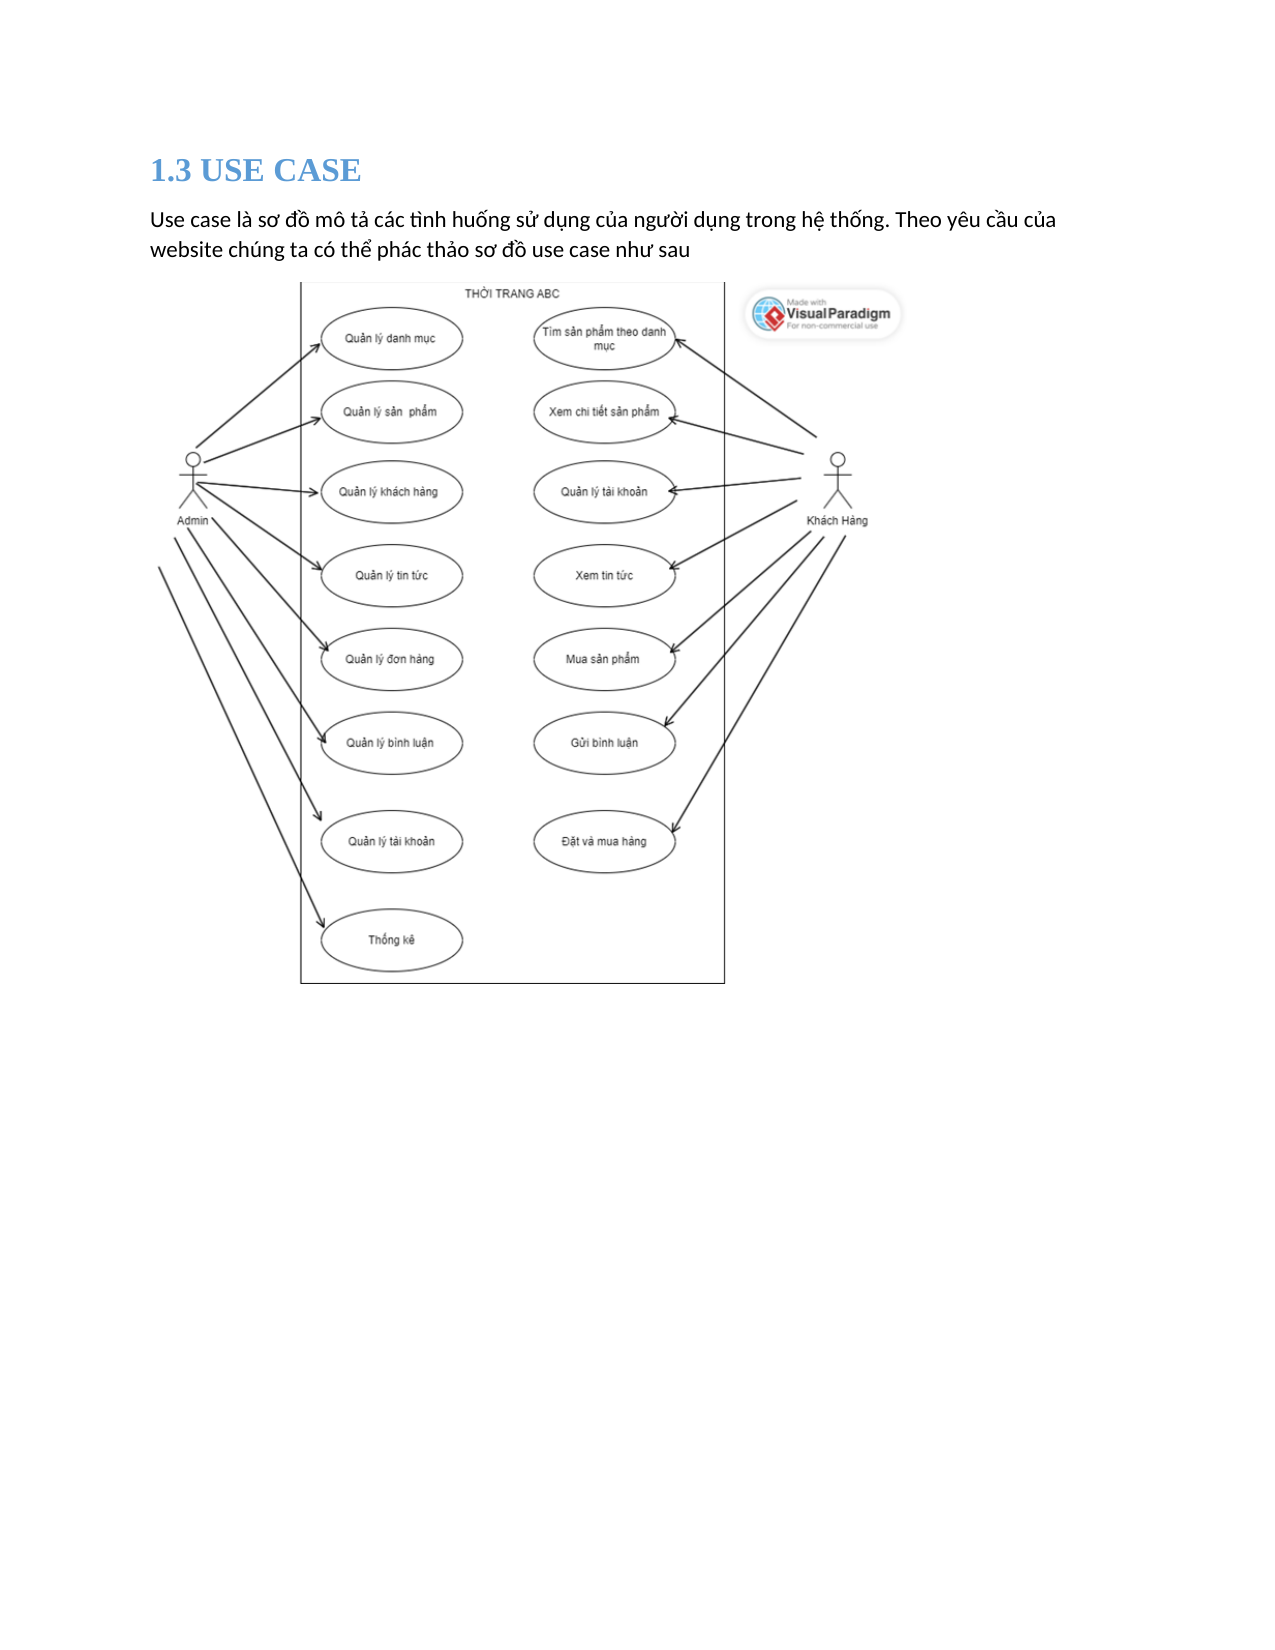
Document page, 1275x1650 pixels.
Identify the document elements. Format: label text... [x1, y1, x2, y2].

picture [150, 282, 908, 984]
text Use case là sơ đồ mô tả các tình huống sử dụng của người dụng trong hệ thống. Theo yêu cầu của website chúng ta có thể phác thảo sơ đồ use case như sau [150, 205, 1125, 263]
subtitle 1.3 USE CASE [150, 150, 1125, 188]
